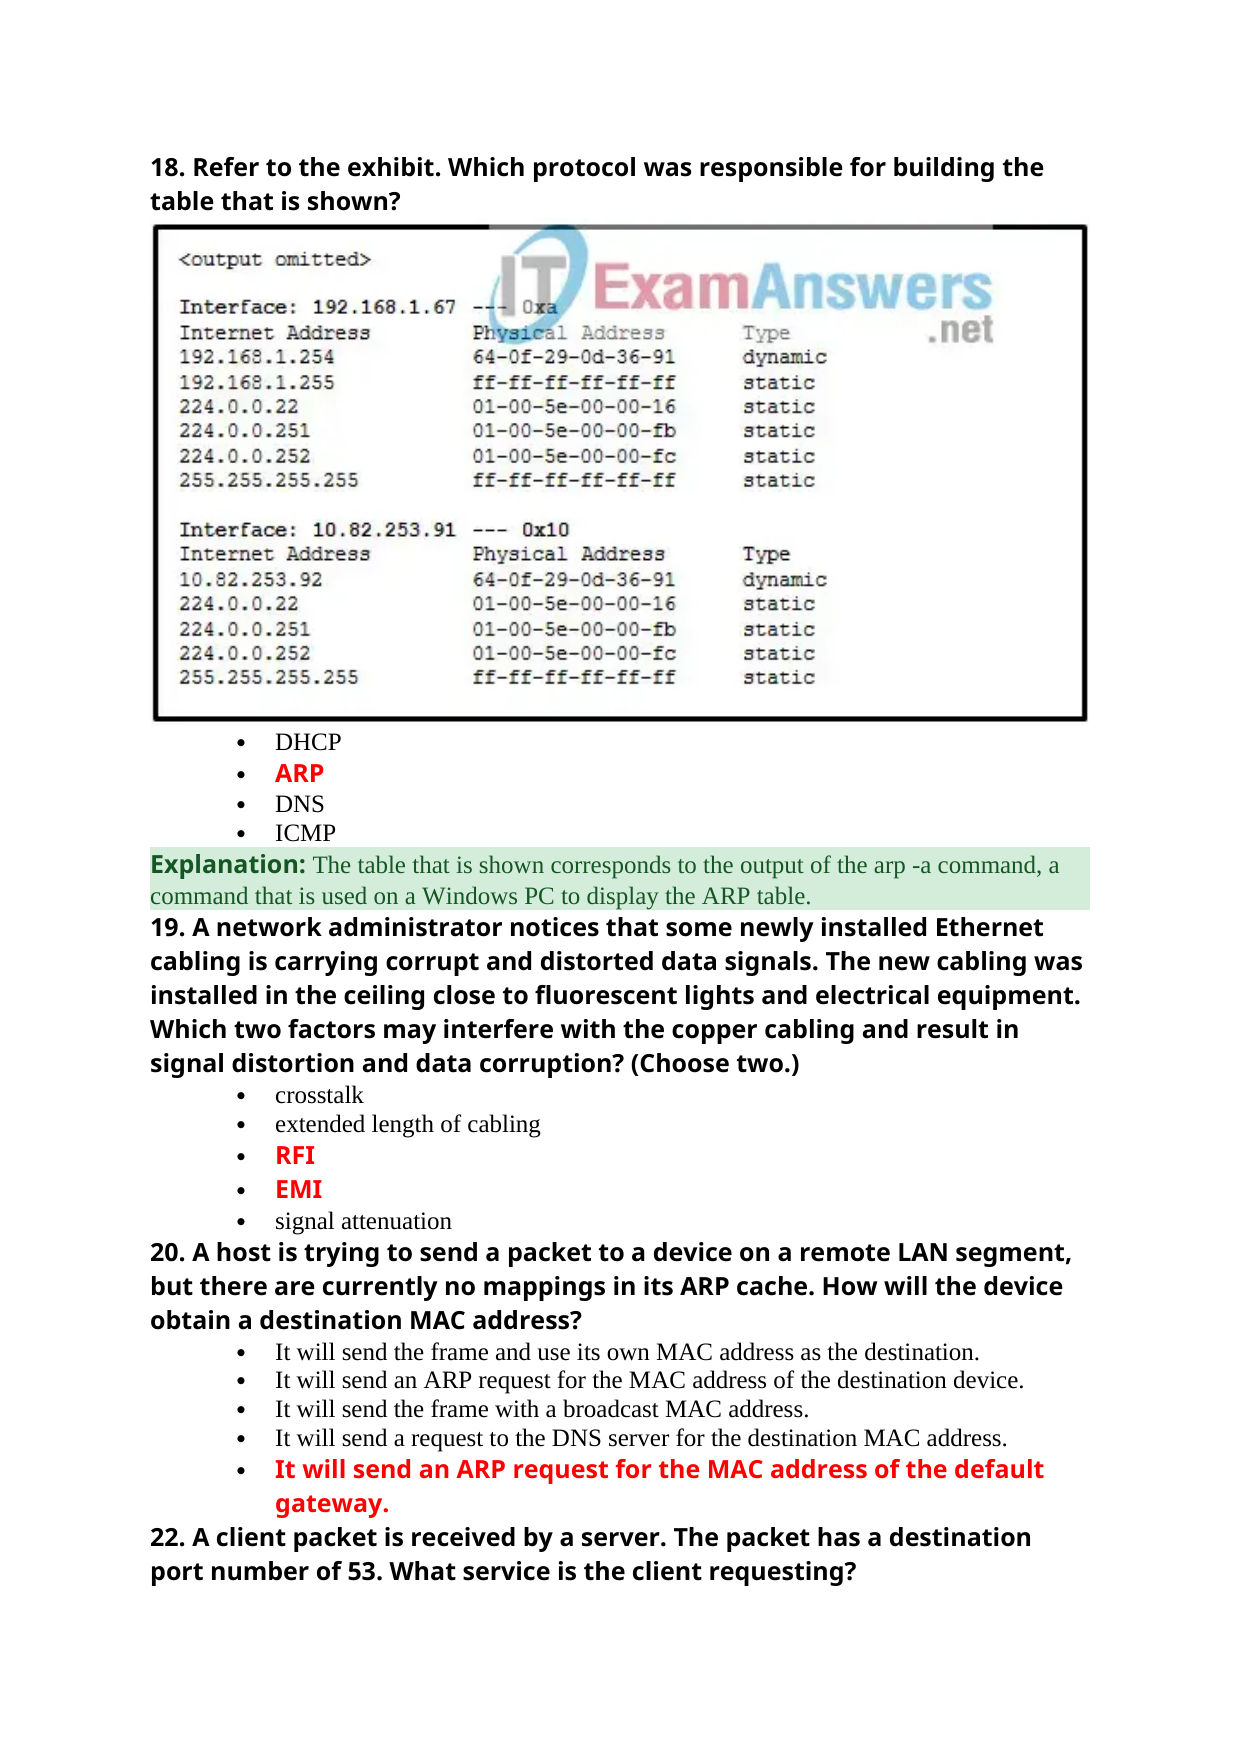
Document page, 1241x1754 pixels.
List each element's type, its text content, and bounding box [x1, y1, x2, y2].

list ARP [237, 755, 1090, 789]
list DHCP [237, 727, 1090, 755]
text 20. A host is trying to send a packet to a device on a remote LAN segment, but there are currently no mappings in its ARP cache. How will the device obtain a destination MAC address? [150, 1234, 1090, 1337]
list It will send the frame and use its own MAC address as the destination. [237, 1337, 1090, 1365]
list It will send a request to the DNS server for the destination MAC address. [237, 1423, 1090, 1452]
text 19. A network administrator notices that some newly installed Ethernet cabling is carrying corrupt and distorted data signals. The new cabling was installed in the ceiling close to fluorescent lights and electrical equipment. Which two factors may interfere with the copper cabling and result in signal distortion and data corruption? (Choose two.) [150, 910, 1090, 1080]
list extended length of cabling [237, 1109, 1090, 1138]
list EMI [237, 1172, 1090, 1206]
text 22. A client packet is received by a server. The packet has a destination port number of 53. What service is the client requesting? [150, 1520, 1090, 1588]
list It will send an ARP request for the MAC address of the destination device. [237, 1365, 1090, 1394]
picture [150, 218, 1091, 727]
text 18. Refer to the exhibit. Which protocol was responsible for building the table that is shown? [150, 150, 1090, 218]
list It will send an ARP request for the MAC address of the default gateway. [237, 1452, 1090, 1520]
list ICMP [237, 818, 1090, 847]
text Explanation: The table that is shown corresponds to the output of the arp -a command, a command that is used on a Windows PC to display the ARP table. [150, 847, 1090, 910]
list DNS [237, 789, 1090, 818]
list It will send the frame with a broadcast MAC address. [237, 1394, 1090, 1423]
list crosstalk [237, 1080, 1090, 1109]
list signal attenuation [237, 1206, 1090, 1234]
list RFI​ [237, 1138, 1090, 1172]
